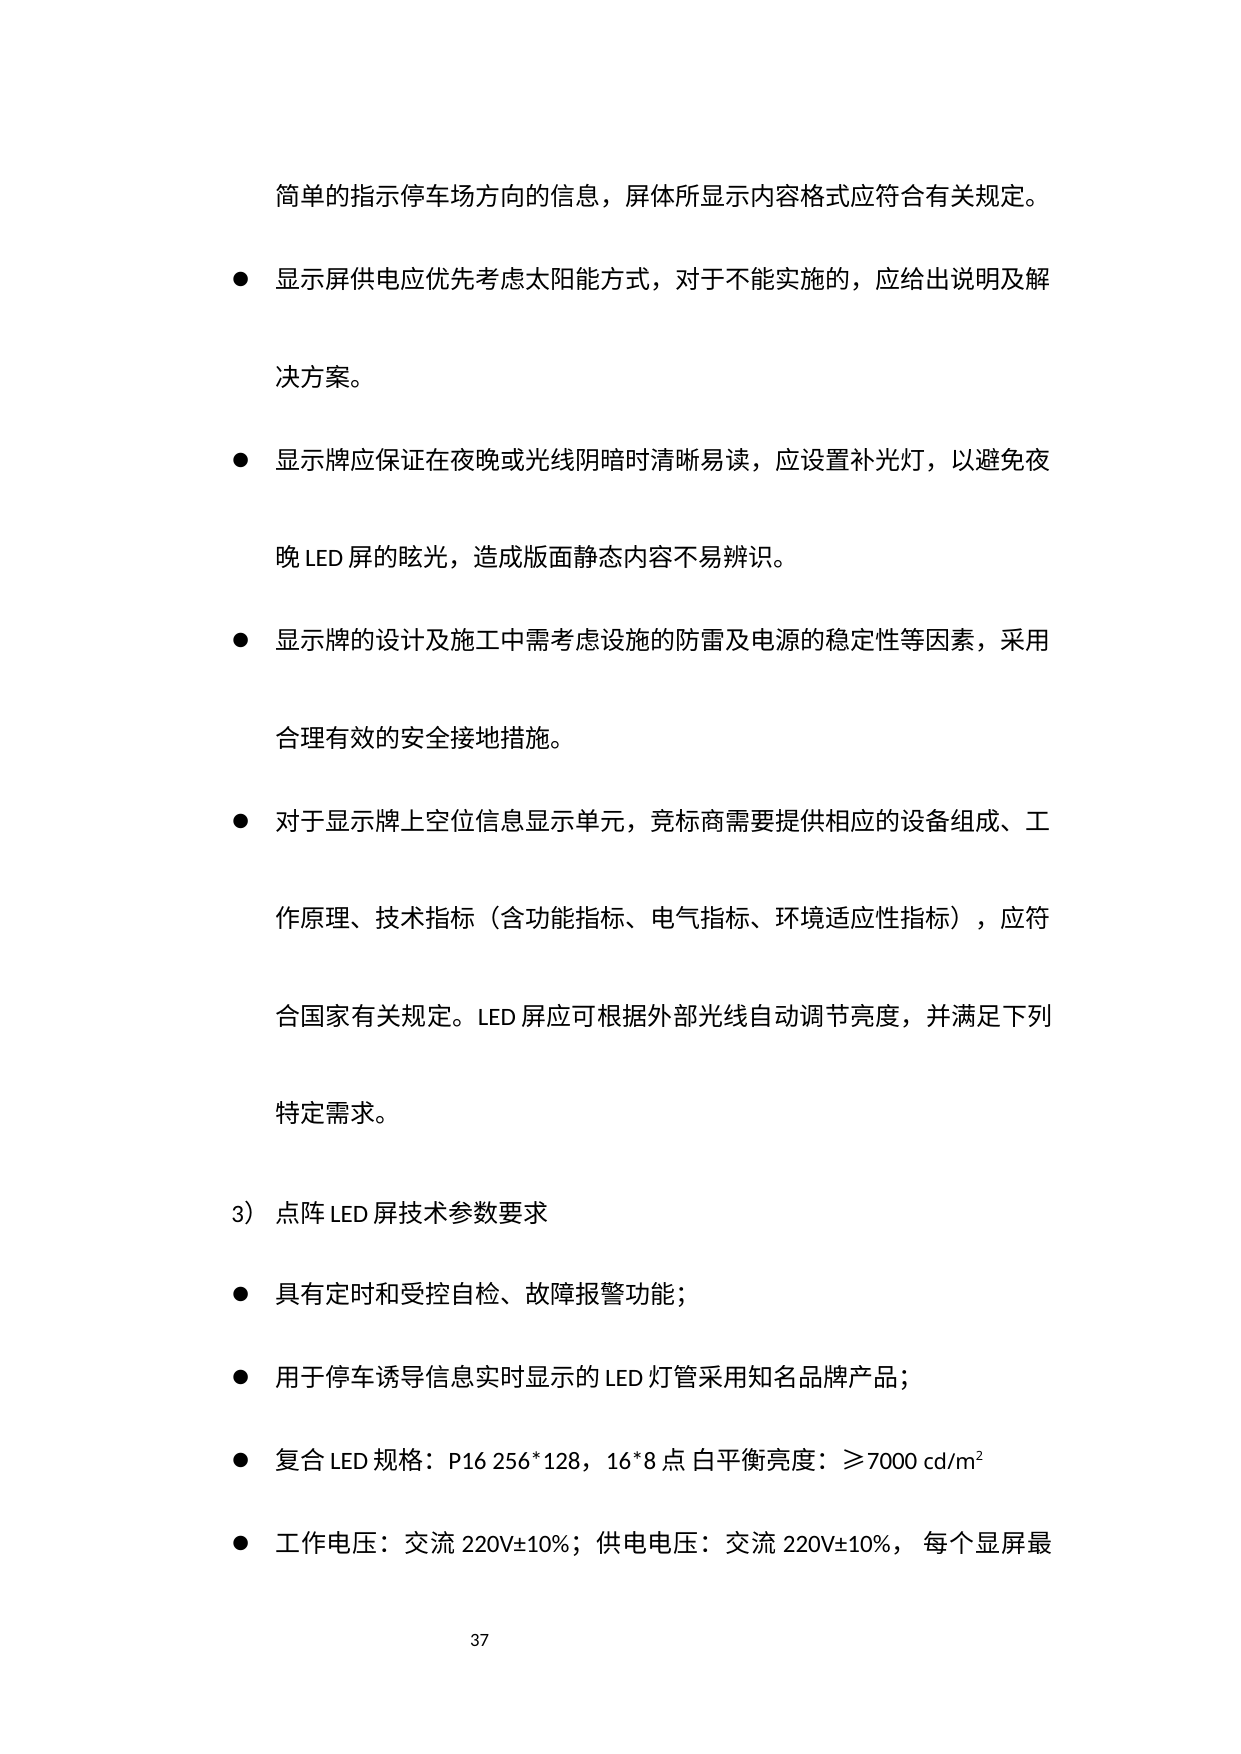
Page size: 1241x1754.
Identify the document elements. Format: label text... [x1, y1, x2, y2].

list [231, 162, 1053, 227]
list 对于显示牌上空位信息显示单元，竞标商需要提供相应的设备组成、工作原理、技术指标（含功能指标、电气指标、环境适应性指标），应符合国家有关规定。LED屏应可根据外部光线自动调节亮度，并满足下列特定需求。 [231, 787, 1053, 1144]
list 显示屏供电应优先考虑太阳能方式，对于不能实施的，应给出说明及解决方案。 [231, 245, 1053, 408]
list 显示牌应保证在夜晚或光线阴暗时清晰易读，应设置补光灯，以避免夜晚LED屏的眩光，造成版面静态内容不易辨识。 [231, 426, 1053, 588]
list 显示牌的设计及施工中需考虑设施的防雷及电源的稳定性等因素，采用合理有效的安全接地措施。 [231, 606, 1053, 769]
list 复合LED规格：P16 256*128，16*8点 白平衡亮度：≥7000 cd/m2 [231, 1426, 1053, 1491]
list 具有定时和受控自检、故障报警功能； [231, 1260, 1053, 1325]
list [231, 1509, 1053, 1574]
list 用于停车诱导信息实时显示的LED灯管采用知名品牌产品； [231, 1343, 1053, 1408]
list 点阵LED屏技术参数要求 [231, 1179, 1053, 1244]
